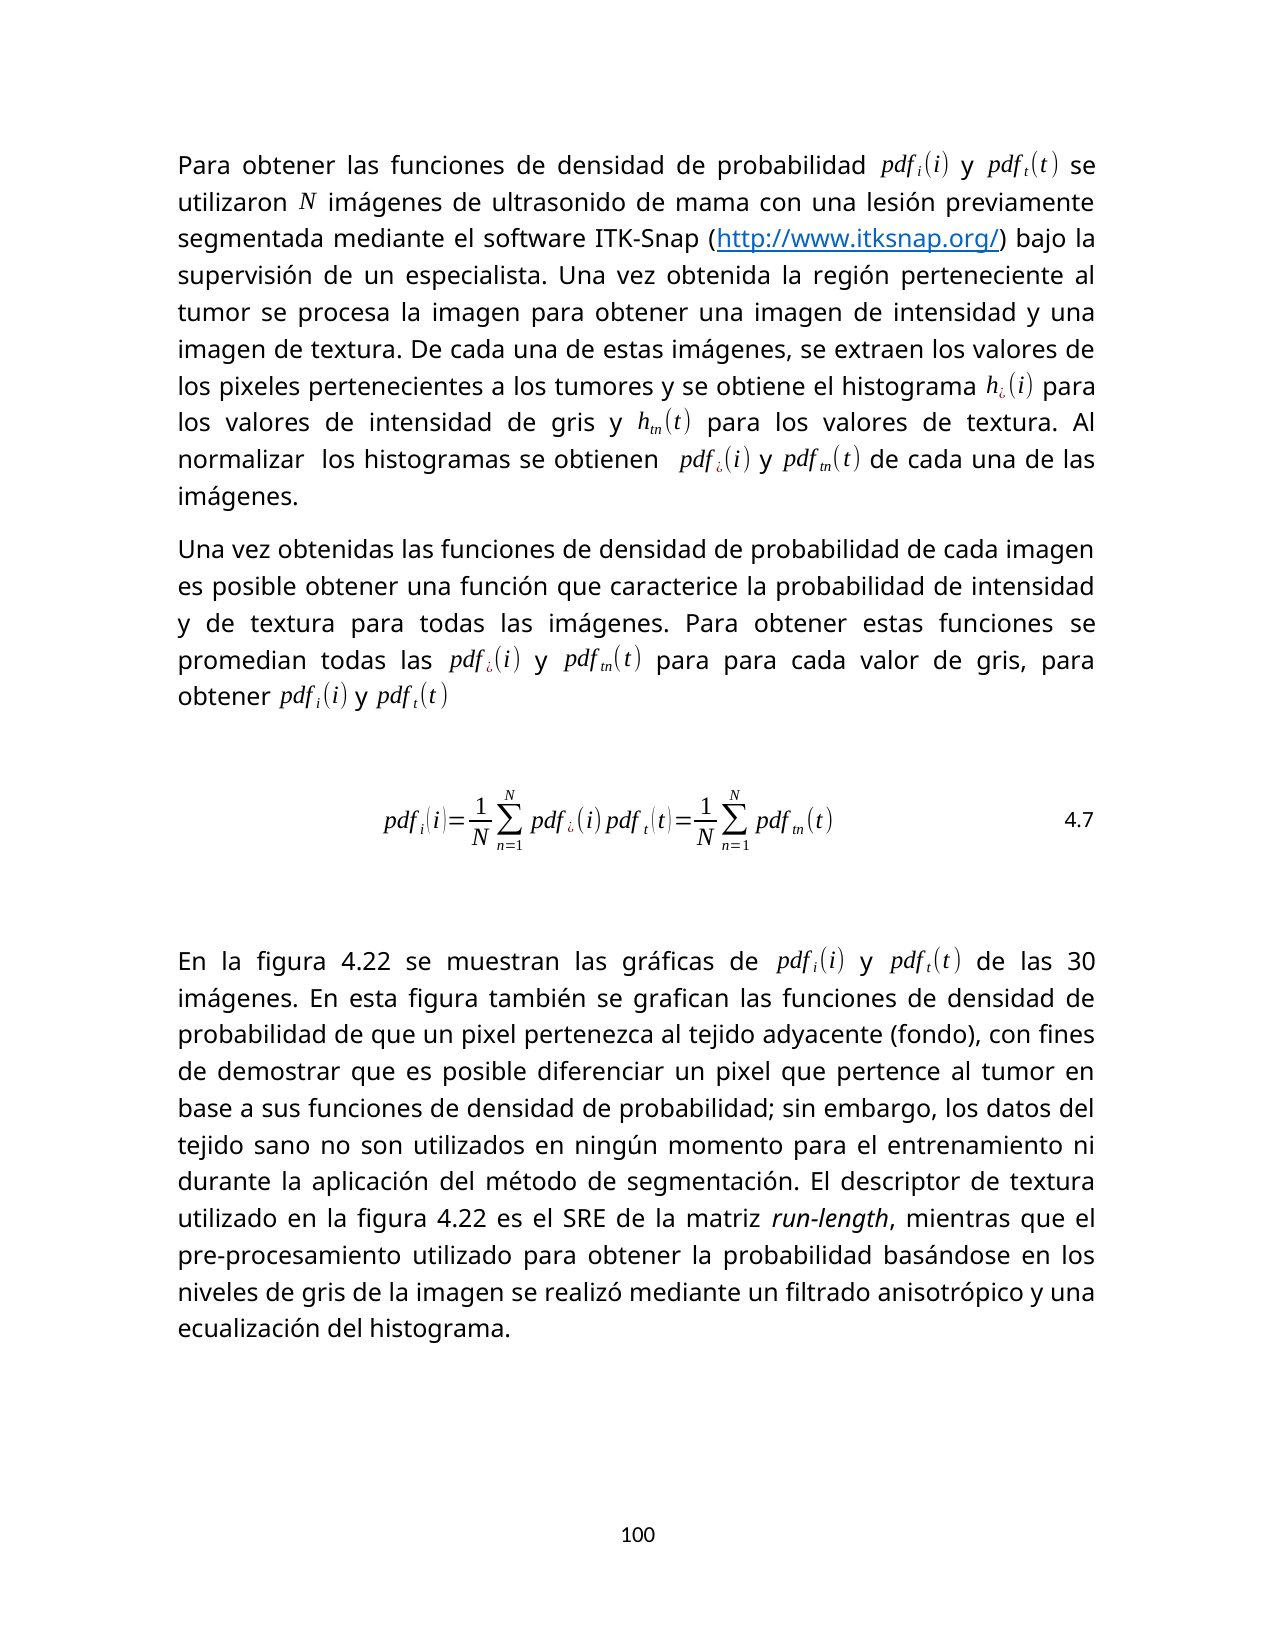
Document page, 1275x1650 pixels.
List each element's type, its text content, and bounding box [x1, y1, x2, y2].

text Una vez obtenidas las funciones de densidad de probabilidad de cada imagen es posible obtener una función que caracterice la probabilidad de intensidad y de textura para todas las imágenes. Para obtener estas funciones se promedian todas las y para para cada valor de gris, para obtener y [177, 532, 1096, 713]
text En la figura 4.22 se muestran las gráficas de y de las 30 imágenes. En esta figura también se grafican las funciones de densidad de probabilidad de que un pixel pertenezca al tejido adyacente (fondo), con fines de demostrar que es posible diferenciar un pixel que pertence al tumor en base a sus funciones de densidad de probabilidad; sin embargo, los datos del tejido sano no son utilizados en ningún momento para el entrenamiento ni durante la aplicación del método de segmentación. El descriptor de textura utilizado en la figura 4.22 es el SRE de la matriz run-length, mientras que el pre-procesamiento utilizado para obtener la probabilidad basándose en los niveles de gris de la imagen se realizó mediante un filtrado anisotrópico y una ecualización del histograma. [177, 943, 1096, 1345]
text Para obtener las funciones de densidad de probabilidad y se utilizaron imágenes de ultrasonido de mama con una lesión previamente segmentada mediante el software ITK-Snap (http://www.itksnap.org/) bajo la supervisión de un especialista. Una vez obtenida la región perteneciente al tumor se procesa la imagen para obtener una imagen de intensidad y una imagen de textura. De cada una de estas imágenes, se extraen los valores de los pixeles pertenecientes a los tumores y se obtiene el histograma para los valores de intensidad de gris y para los valores de textura. Al normalizar los histogramas se obtienen y de cada una de las imágenes. [177, 148, 1096, 513]
table_header 4.7 [1049, 786, 1109, 853]
table_header [166, 786, 1049, 853]
